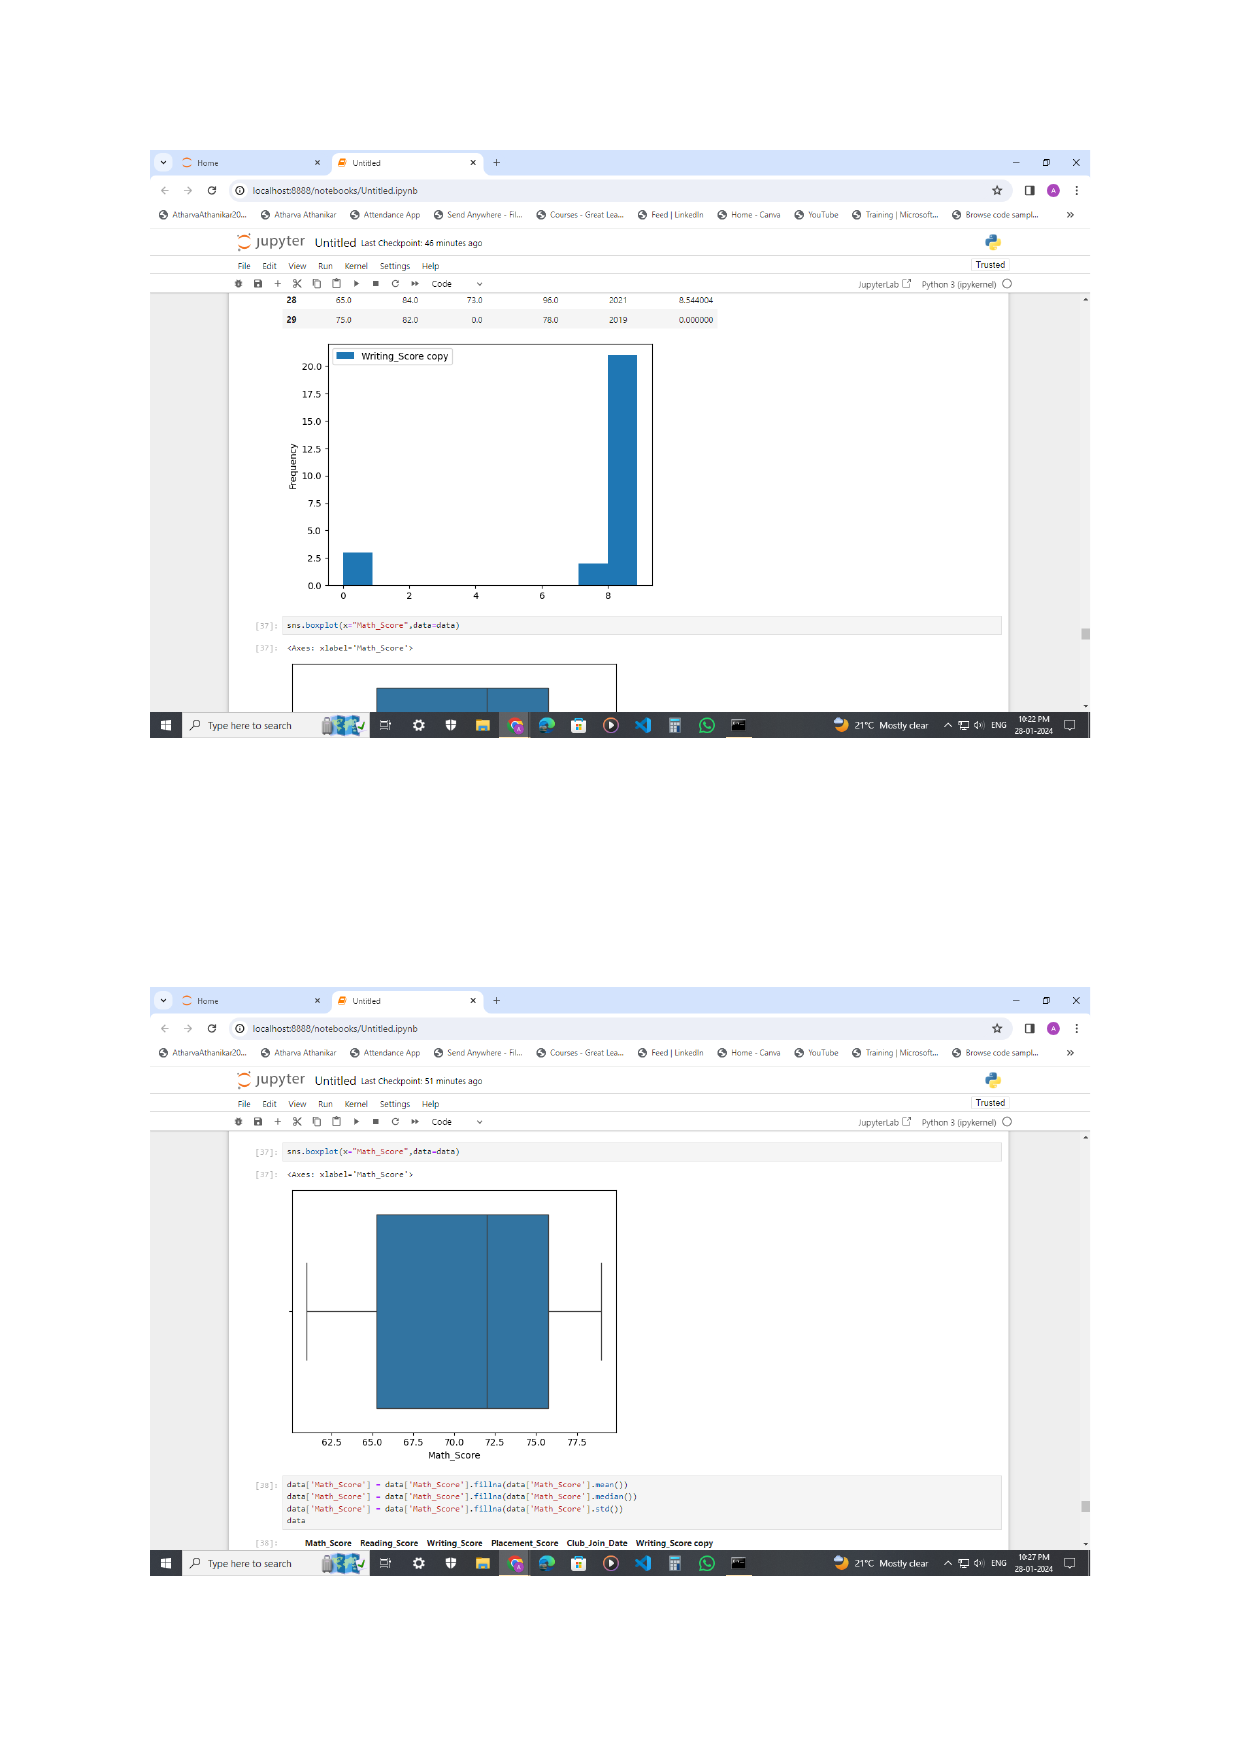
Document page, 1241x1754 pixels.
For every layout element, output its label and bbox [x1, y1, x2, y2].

picture [150, 987, 1091, 1576]
picture [150, 150, 1091, 738]
